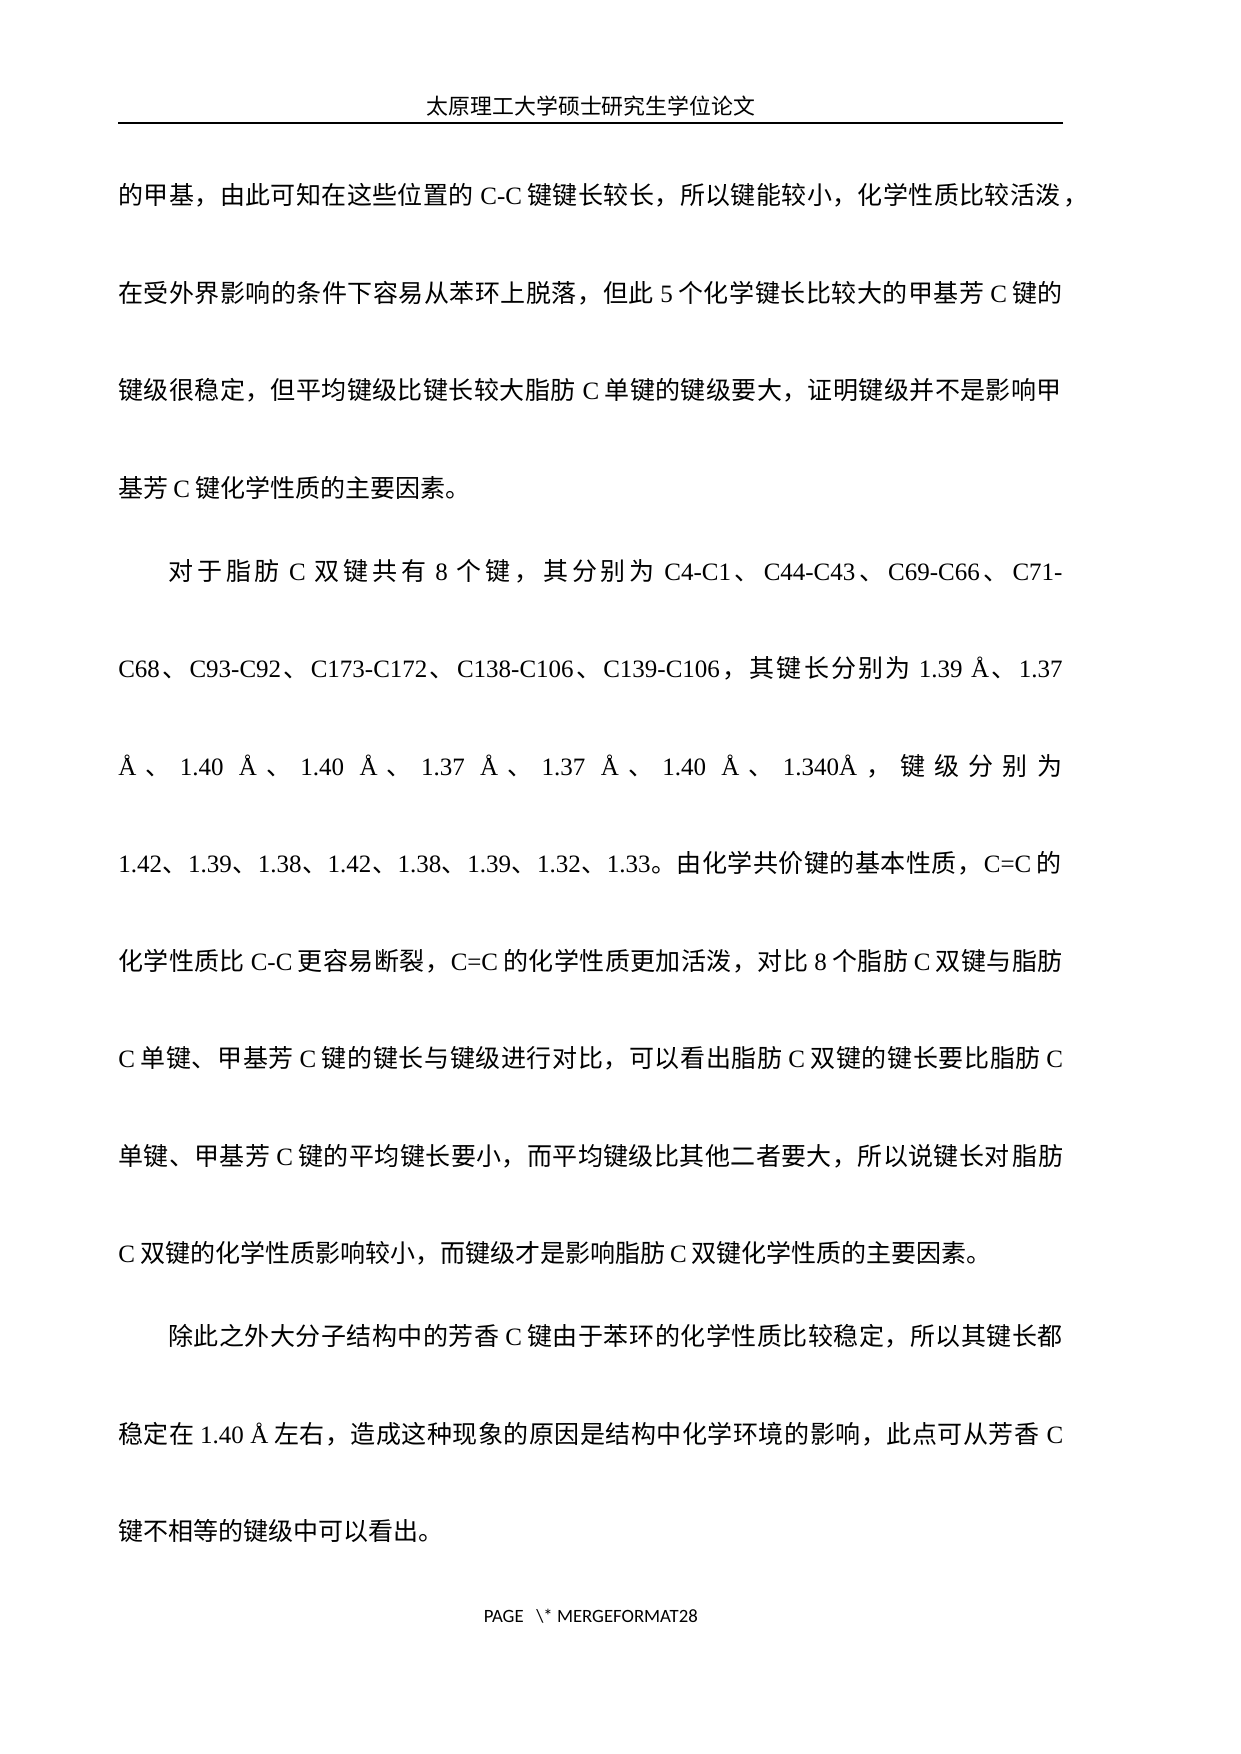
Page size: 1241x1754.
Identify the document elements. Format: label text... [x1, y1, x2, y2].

text 除此之外大分子结构中的芳香C键由于苯环的化学性质比较稳定，所以其键长都稳定在1.40 Å左右，造成这种现象的原因是结构中化学环境的影响，此点可从芳香C键不相等的键级中可以看出。 [118, 1302, 1063, 1562]
text 对于脂肪C双键共有8个键，其分别为C4-C1、C44-C43、C69-C66、C71-C68、C93-C92、C173-C172、C138-C106、C139-C106，其键长分别为1.39 Å、1.37 Å、1.40 Å、1.40 Å、1.37 Å、1.37 Å、1.40 Å、1.340Å，键级分别为1.42、1.39、1.38、1.42、1.38、1.39、1.32、1.33。由化学共价键的基本性质，C=C的化学性质比C-C更容易断裂，C=C的化学性质更加活泼，对比8个脂肪C双键与脂肪C单键、甲基芳C键的键长与键级进行对比，可以看出脂肪C双键的键长要比脂肪C单键、甲基芳C键的平均键长要小，而平均键级比其他二者要大，所以说键长对脂肪C双键的化学性质影响较小，而键级才是影响脂肪C双键化学性质的主要因素。 [118, 537, 1063, 1284]
